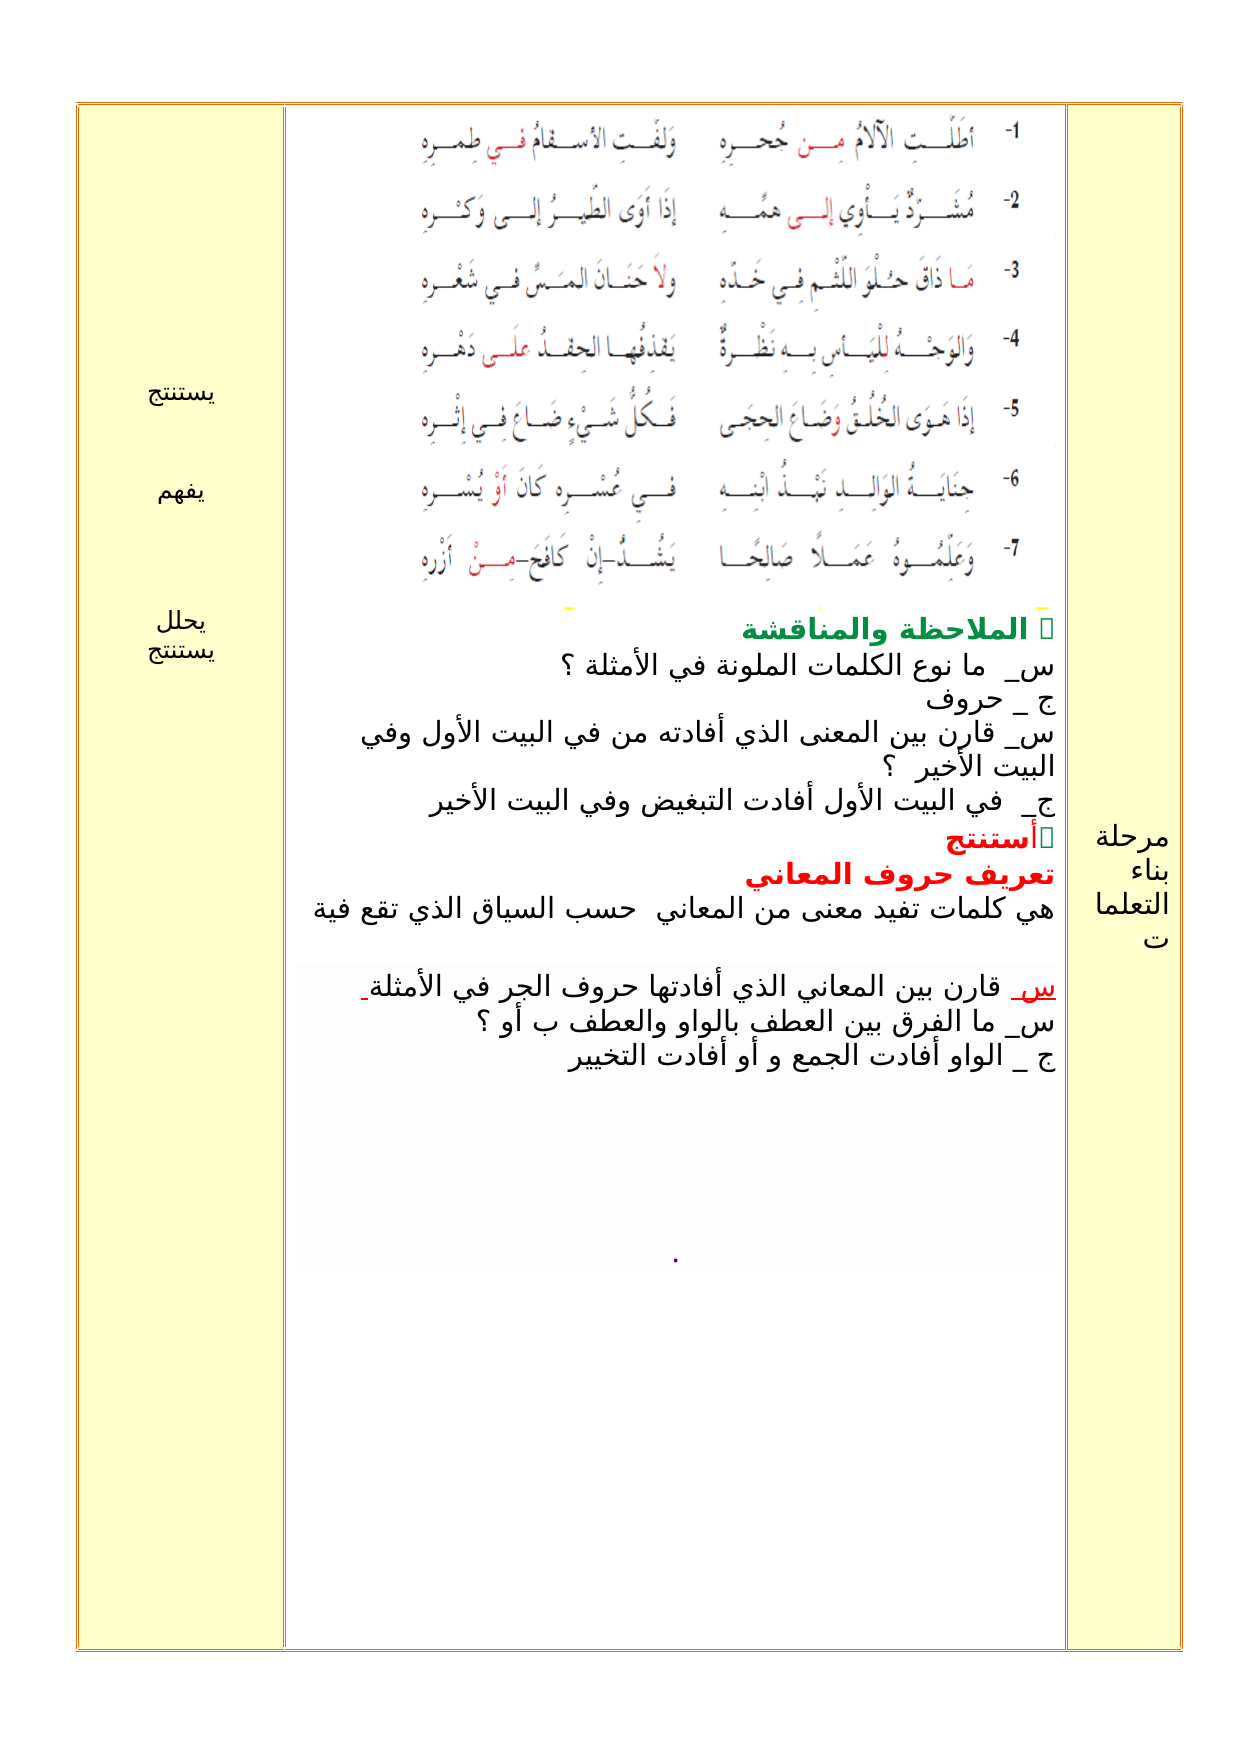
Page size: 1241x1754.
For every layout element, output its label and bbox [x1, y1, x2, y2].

table_cell [284, 105, 1065, 1649]
table_cell [78, 105, 284, 1649]
picture [403, 105, 1056, 609]
table_cell [1068, 105, 1181, 1649]
